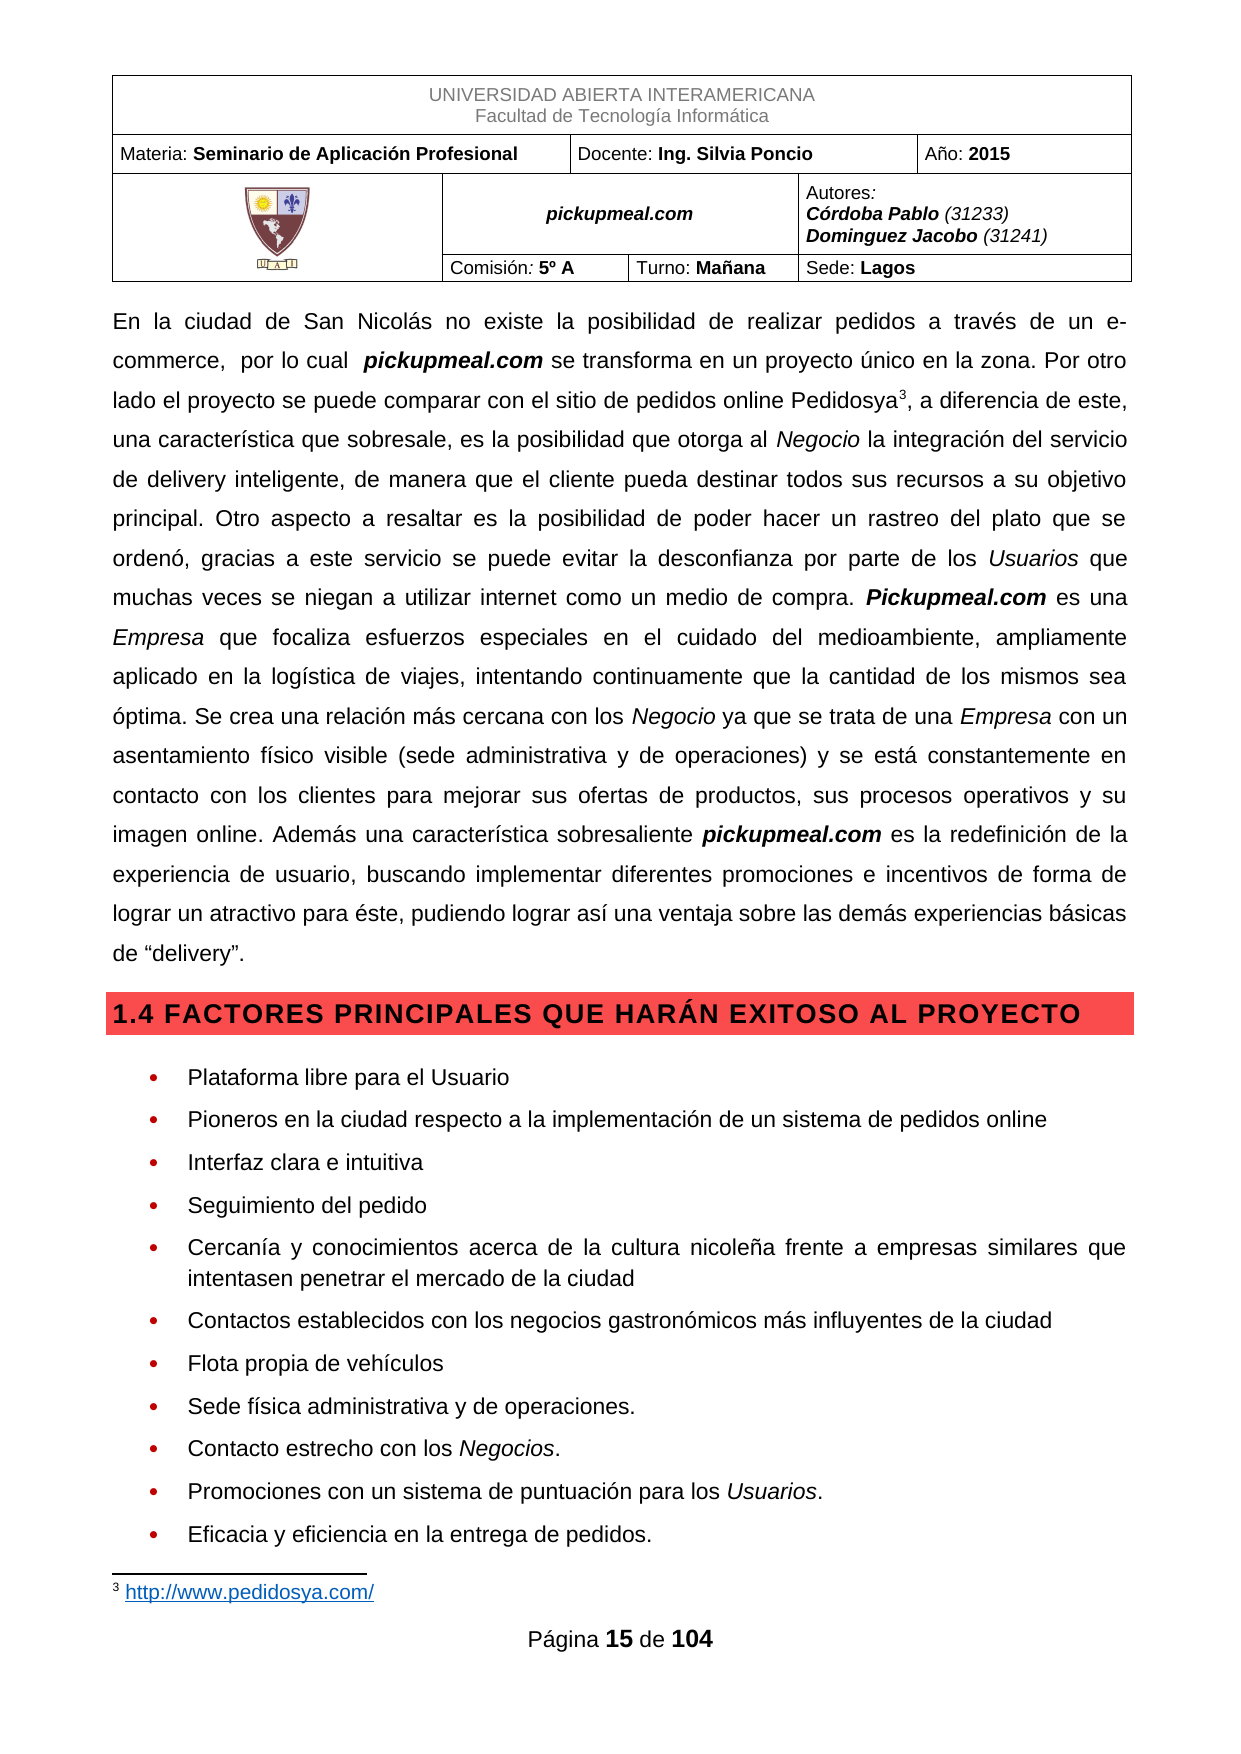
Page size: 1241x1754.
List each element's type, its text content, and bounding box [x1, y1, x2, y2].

list Flota propia de vehículos [150, 1350, 1128, 1376]
picture [230, 182, 325, 273]
subtitle 1.4 Factores principales que harán exitoso al proyecto [113, 998, 1128, 1029]
list Interfaz clara e intuitiva [150, 1149, 1128, 1175]
list Pioneros en la ciudad respecto a la implementación de un sistema de pedidos online [150, 1106, 1128, 1133]
list Plataforma libre para el Usuario [150, 1063, 1128, 1090]
list Cercanía y conocimientos acerca de la cultura nicoleña frente a empresas similares que intentasen penetrar el mercado de la ciudad [150, 1234, 1128, 1291]
list Eficacia y eficiencia en la entrega de pedidos. [150, 1521, 1128, 1547]
list Contacto estrecho con los Negocios. [150, 1435, 1128, 1462]
text En la ciudad de San Nicolás no existe la posibilidad de realizar pedidos a través de un e-commerce, por lo cual pickupmeal.com se transforma en un proyecto único en la zona. Por otro lado el proyecto se puede comparar con el sitio de pedidos online Pedidosya, a diferencia de este, una característica que sobresale, es la posibilidad que otorga al Negocio la integración del servicio de delivery inteligente, de manera que el cliente pueda destinar todos sus recursos a su objetivo principal. Otro aspecto a resaltar es la posibilidad de poder hacer un rastreo del plato que se ordenó, gracias a este servicio se puede evitar la desconfianza por parte de los Usuarios que muchas veces se niegan a utilizar internet como un medio de compra. Pickupmeal.com es una Empresa que focaliza esfuerzos especiales en el cuidado del medioambiente, ampliamente aplicado en la logística de viajes, intentando continuamente que la cantidad de los mismos sea óptima. Se crea una relación más cercana con los Negocio ya que se trata de una Empresa con un asentamiento físico visible (sede administrativa y de operaciones) y se está constantemente en contacto con los clientes para mejorar sus ofertas de productos, sus procesos operativos y su imagen online. Además una característica sobresaliente pickupmeal.com es la redefinición de la experiencia de usuario, buscando implementar diferentes promociones e incentivos de forma de lograr un atractivo para éste, pudiendo lograr así una ventaja sobre las demás experiencias básicas de “delivery”. [112, 308, 1128, 966]
list Contactos establecidos con los negocios gastronómicos más influyentes de la ciudad [150, 1307, 1128, 1334]
list Sede física administrativa y de operaciones. [150, 1393, 1128, 1419]
list Promociones con un sistema de puntuación para los Usuarios. [150, 1478, 1128, 1504]
list Seguimiento del pedido [150, 1192, 1128, 1218]
